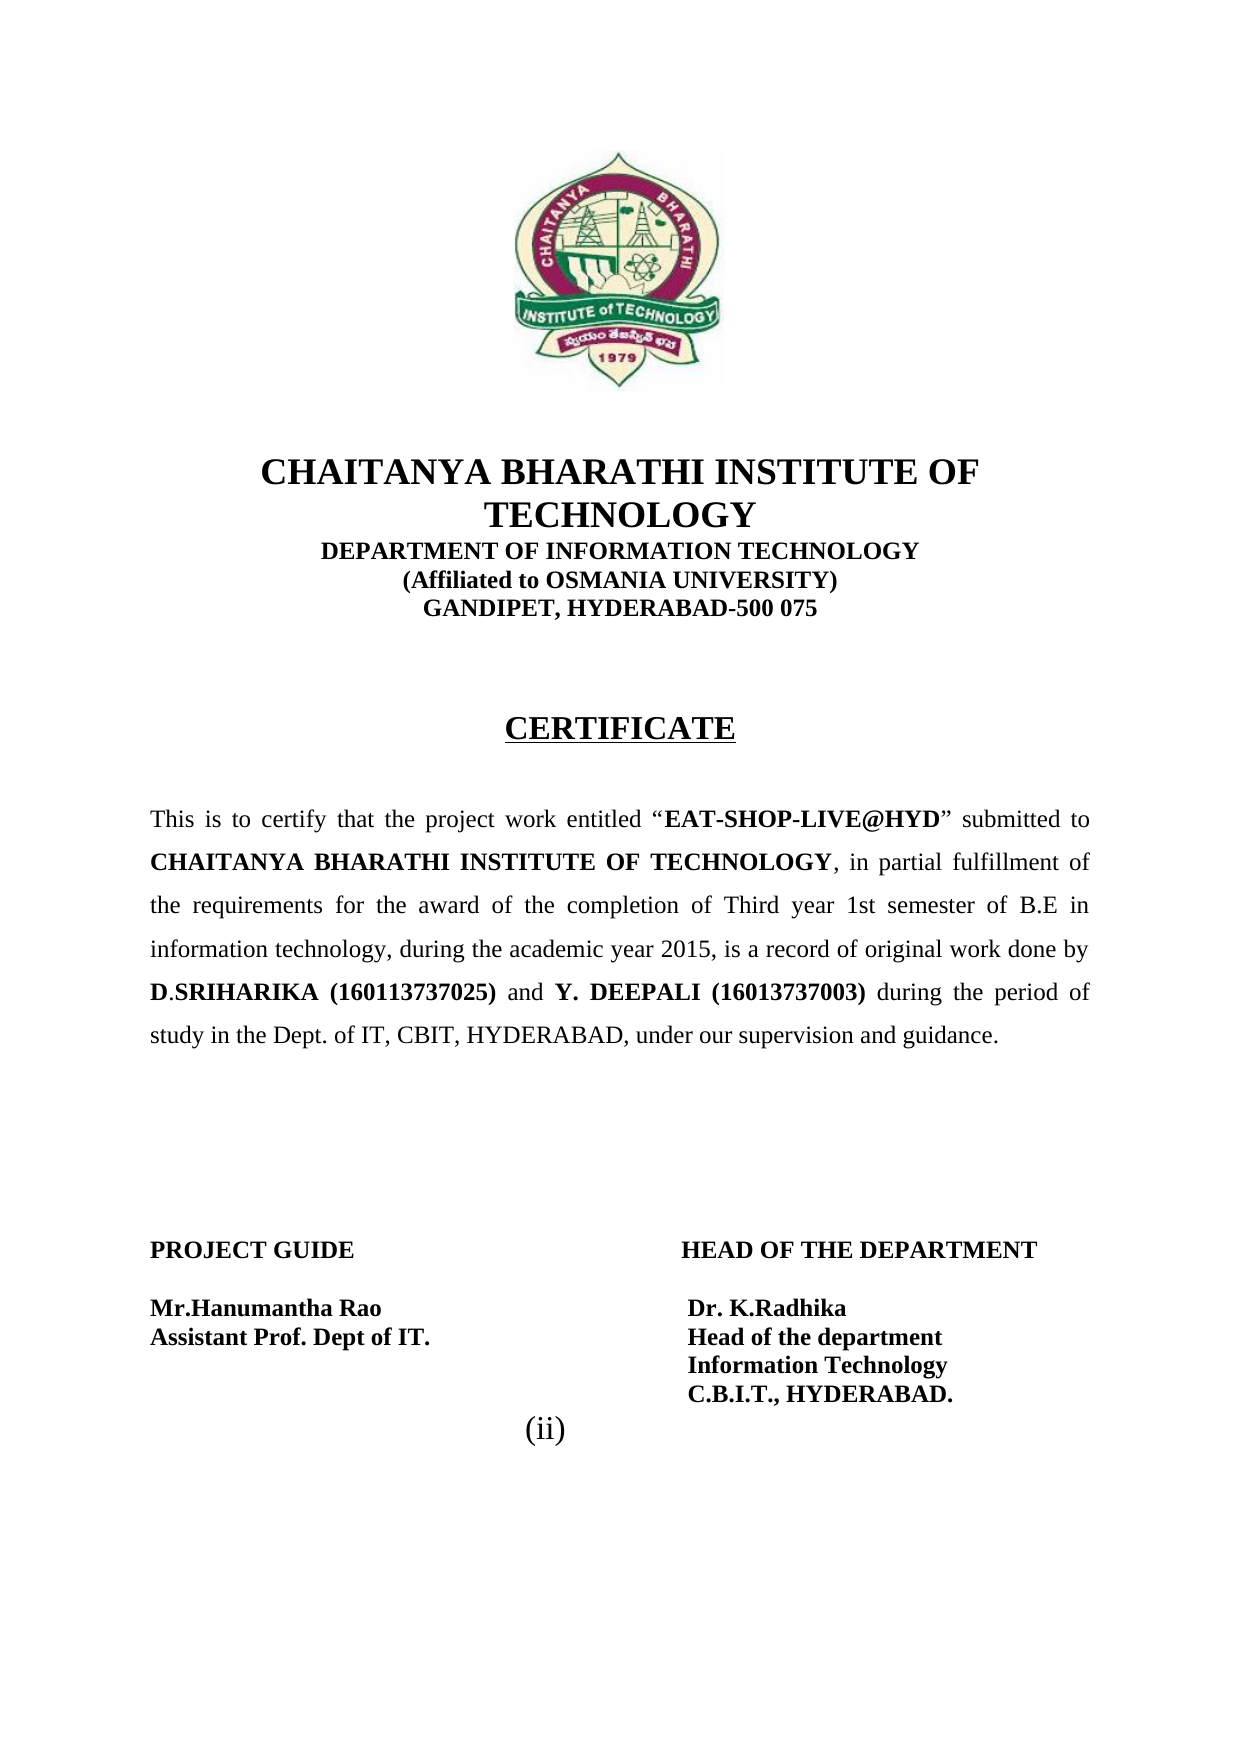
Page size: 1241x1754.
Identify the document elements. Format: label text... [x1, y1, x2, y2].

text GANDIPET, HYDERABAD-500 075 [150, 593, 1090, 622]
picture [513, 150, 727, 393]
text DEPARTMENT OF INFORMATION TECHNOLOGY [150, 536, 1090, 565]
text Mr.Hanumantha Rao Dr. K.Radhika [150, 1293, 1090, 1322]
text (ii) [450, 1408, 1090, 1446]
text PROJECT GUIDE HEAD OF THE DEPARTMENT [150, 1236, 1090, 1264]
text (Affiliated to OSMANIA UNIVERSITY) [150, 565, 1090, 593]
text Assistant Prof. Dept of IT. Head of the department [150, 1322, 1090, 1351]
text C.B.I.T., HYDERABAD. [150, 1379, 1090, 1408]
text CHAITANYA BHARATHI INSTITUTE OF [150, 450, 1090, 493]
text This is to certify that the project work entitled “EAT-SHOP-LIVE@HYD” submitted to CHAITANYA BHARATHI INSTITUTE OF TECHNOLOGY, in partial fulfillment of the requirements for the award of the completion of Third year 1st semester of B.E in information technology, during the academic year 2015, is a record of original work done by D.SRIHARIKA (160113737025) and Y. DEEPALI (16013737003) during the period of study in the Dept. of IT, CBIT, HYDERABAD, under our supervision and guidance. [150, 804, 1090, 1049]
text TECHNOLOGY [150, 493, 1090, 536]
text CERTIFICATE [150, 708, 1090, 747]
text Information Technology [150, 1351, 1090, 1379]
